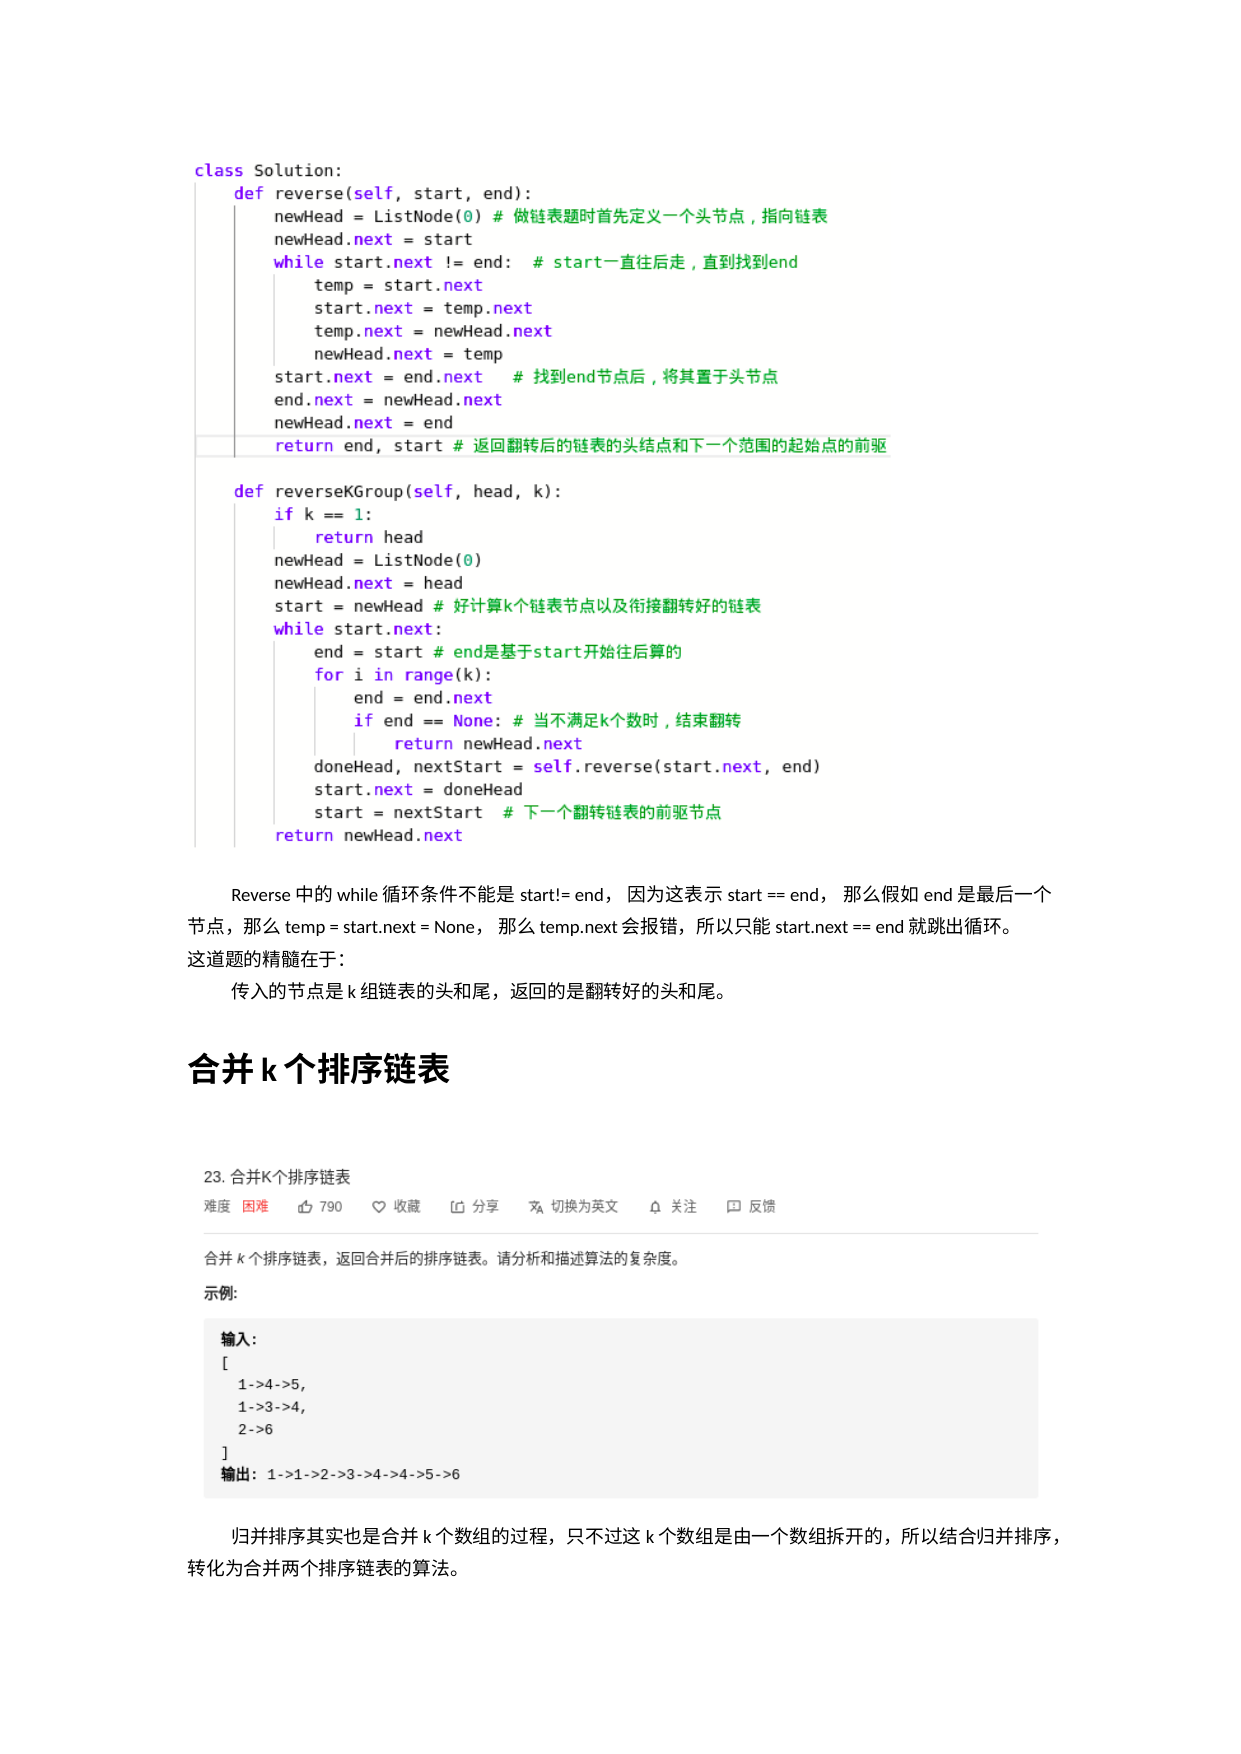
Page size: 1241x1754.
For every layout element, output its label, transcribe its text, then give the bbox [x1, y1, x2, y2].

text 这道题的精髓在于： [187, 942, 1053, 974]
text 传入的节点是k组链表的头和尾，返回的是翻转好的头和尾。 [187, 974, 1053, 1007]
text 归并排序其实也是合并k个数组的过程，只不过这k个数组是由一个数组拆开的，所以结合归并排序，转化为合并两个排序链表的算法。 [187, 1519, 1053, 1584]
subtitle 合并k个排序链表 [187, 1034, 1053, 1099]
picture [187, 1161, 1053, 1513]
picture [187, 162, 891, 850]
text Reverse中的while循环条件不能是start!= end， 因为这表示start == end， 那么假如end是最后一个节点，那么temp = start.next = None， 那么temp.next会报错，所以只能start.next == end就跳出循环。 [187, 877, 1053, 942]
